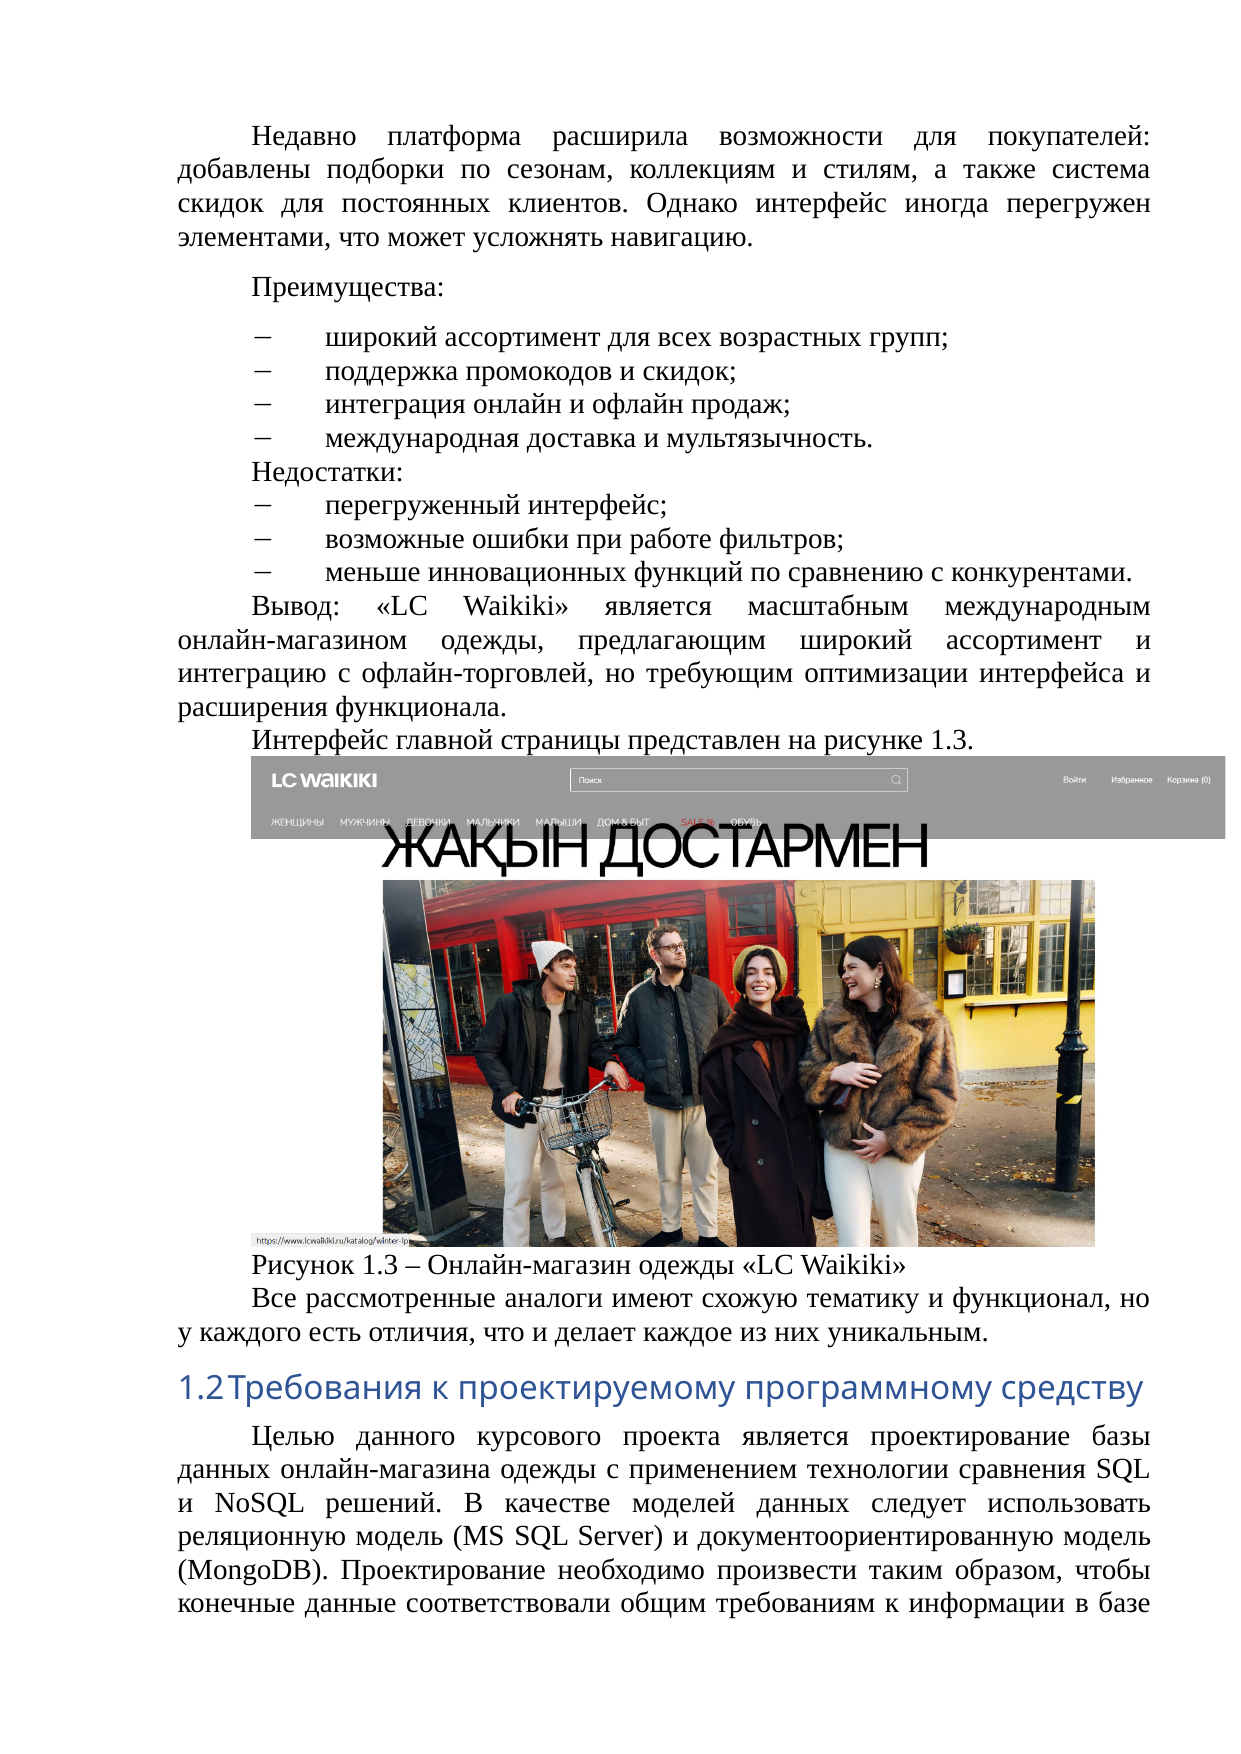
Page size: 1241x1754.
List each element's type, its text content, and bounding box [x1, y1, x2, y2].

list Недавно платформа расширила возможности для покупателей: добавлены подборки по сезонам, коллекциям и стилям, а также система скидок для постоянных клиентов. Однако интерфейс иногда перегружен элементами, что может усложнять навигацию. [177, 118, 1152, 252]
list интеграция онлайн и офлайн продаж; [177, 386, 1152, 420]
list возможные ошибки при работе фильтров; [177, 521, 1152, 554]
list перегруженный интерфейс; [177, 487, 1152, 521]
subtitle Требования к проектируемому программному средству [177, 1364, 1152, 1409]
list международная доставка и мультязычность. [177, 420, 1152, 454]
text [177, 1418, 1152, 1619]
text Преимущества: [177, 269, 1152, 302]
list Интерфейс главной страницы представлен на рисунке 1.3. [177, 722, 1152, 756]
list Вывод: «LC Waikiki» является масштабным международным онлайн‑магазином одежды, предлагающим широкий ассортимент и интеграцию с офлайн‑торговлей, но требующим оптимизации интерфейса и расширения функционала. [177, 588, 1152, 722]
picture [251, 756, 1226, 1247]
list широкий ассортимент для всех возрастных групп; [177, 319, 1152, 353]
list поддержка промокодов и скидок; [177, 353, 1152, 386]
list Рисунок 1.3 – Онлайн-магазин одежды «LC Waikiki» [177, 1247, 1152, 1280]
list Все рассмотренные аналоги имеют схожую тематику и функционал, но у каждого есть отличия, что и делает каждое из них уникальным. [177, 1280, 1152, 1347]
list меньше инновационных функций по сравнению с конкурентами. [177, 554, 1152, 588]
list Недостатки: [177, 454, 1152, 487]
